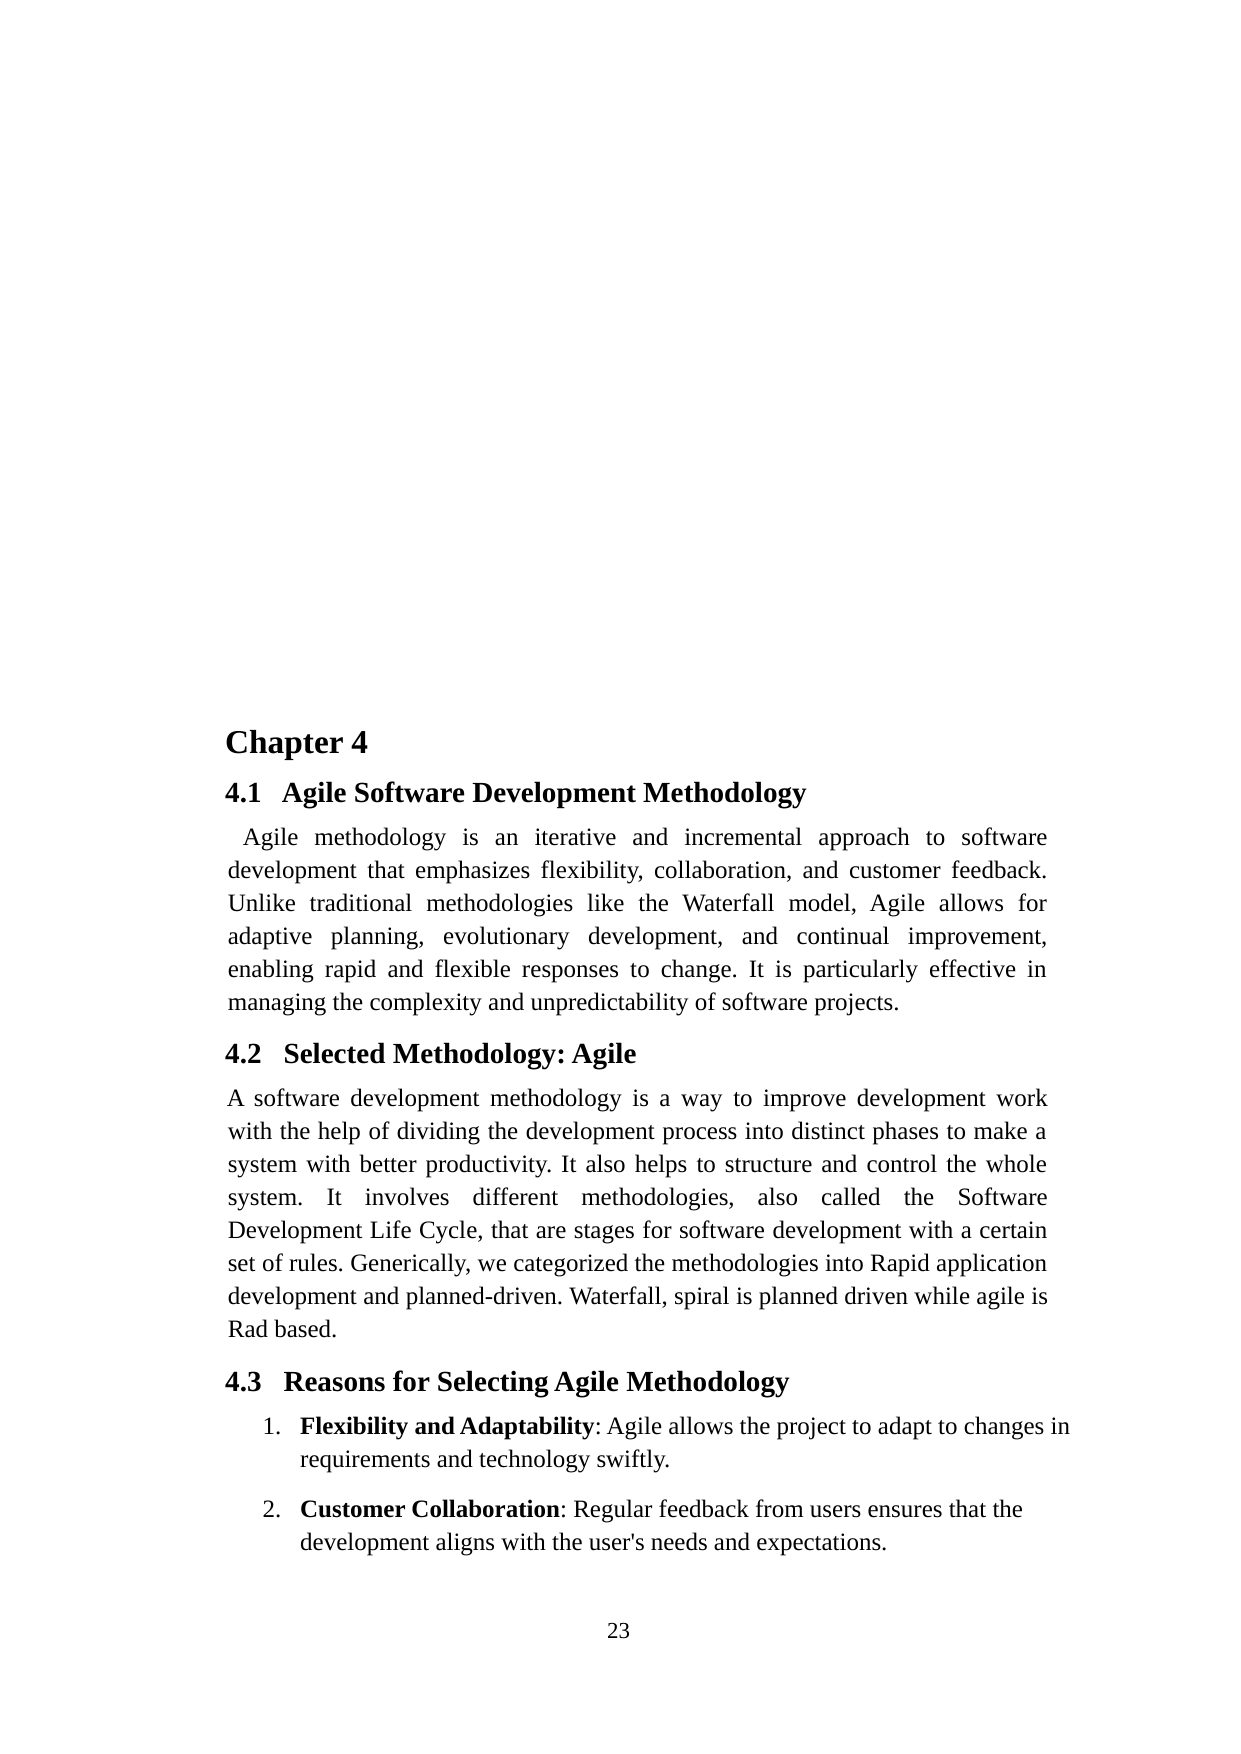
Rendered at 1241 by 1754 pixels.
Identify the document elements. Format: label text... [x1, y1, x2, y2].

subtitle Chapter 4 [225, 722, 1090, 761]
subtitle 4.2 Selected Methodology: Agile [225, 1036, 1090, 1069]
text Agile methodology is an iterative and incremental approach to software development that emphasizes flexibility, collaboration, and customer feedback. Unlike traditional methodologies like the Waterfall model, Agile allows for adaptive planning, evolutionary development, and continual improvement, enabling rapid and flexible responses to change. It is particularly effective in managing the complexity and unpredictability of software projects. [227, 822, 1048, 1016]
subtitle 4.1 Agile Software Development Methodology [225, 775, 1090, 808]
text A software development methodology is a way to improve development work with the help of dividing the development process into distinct phases to make a system with better productivity. It also helps to structure and control the whole system. It involves different methodologies, also called the Software Development Life Cycle, that are stages for software development with a certain set of rules. Generically, we categorized the methodologies into Rapid application development and planned-driven. Waterfall, spiral is planned driven while agile is Rad based. [227, 1083, 1048, 1343]
list Flexibility and Adaptability: Agile allows the project to adapt to changes in requirements and technology swiftly. [262, 1411, 1090, 1473]
subtitle 4.3 Reasons for Selecting Agile Methodology [225, 1364, 1090, 1397]
list Customer Collaboration: Regular feedback from users ensures that the development aligns with the user's needs and expectations. [262, 1494, 1090, 1556]
